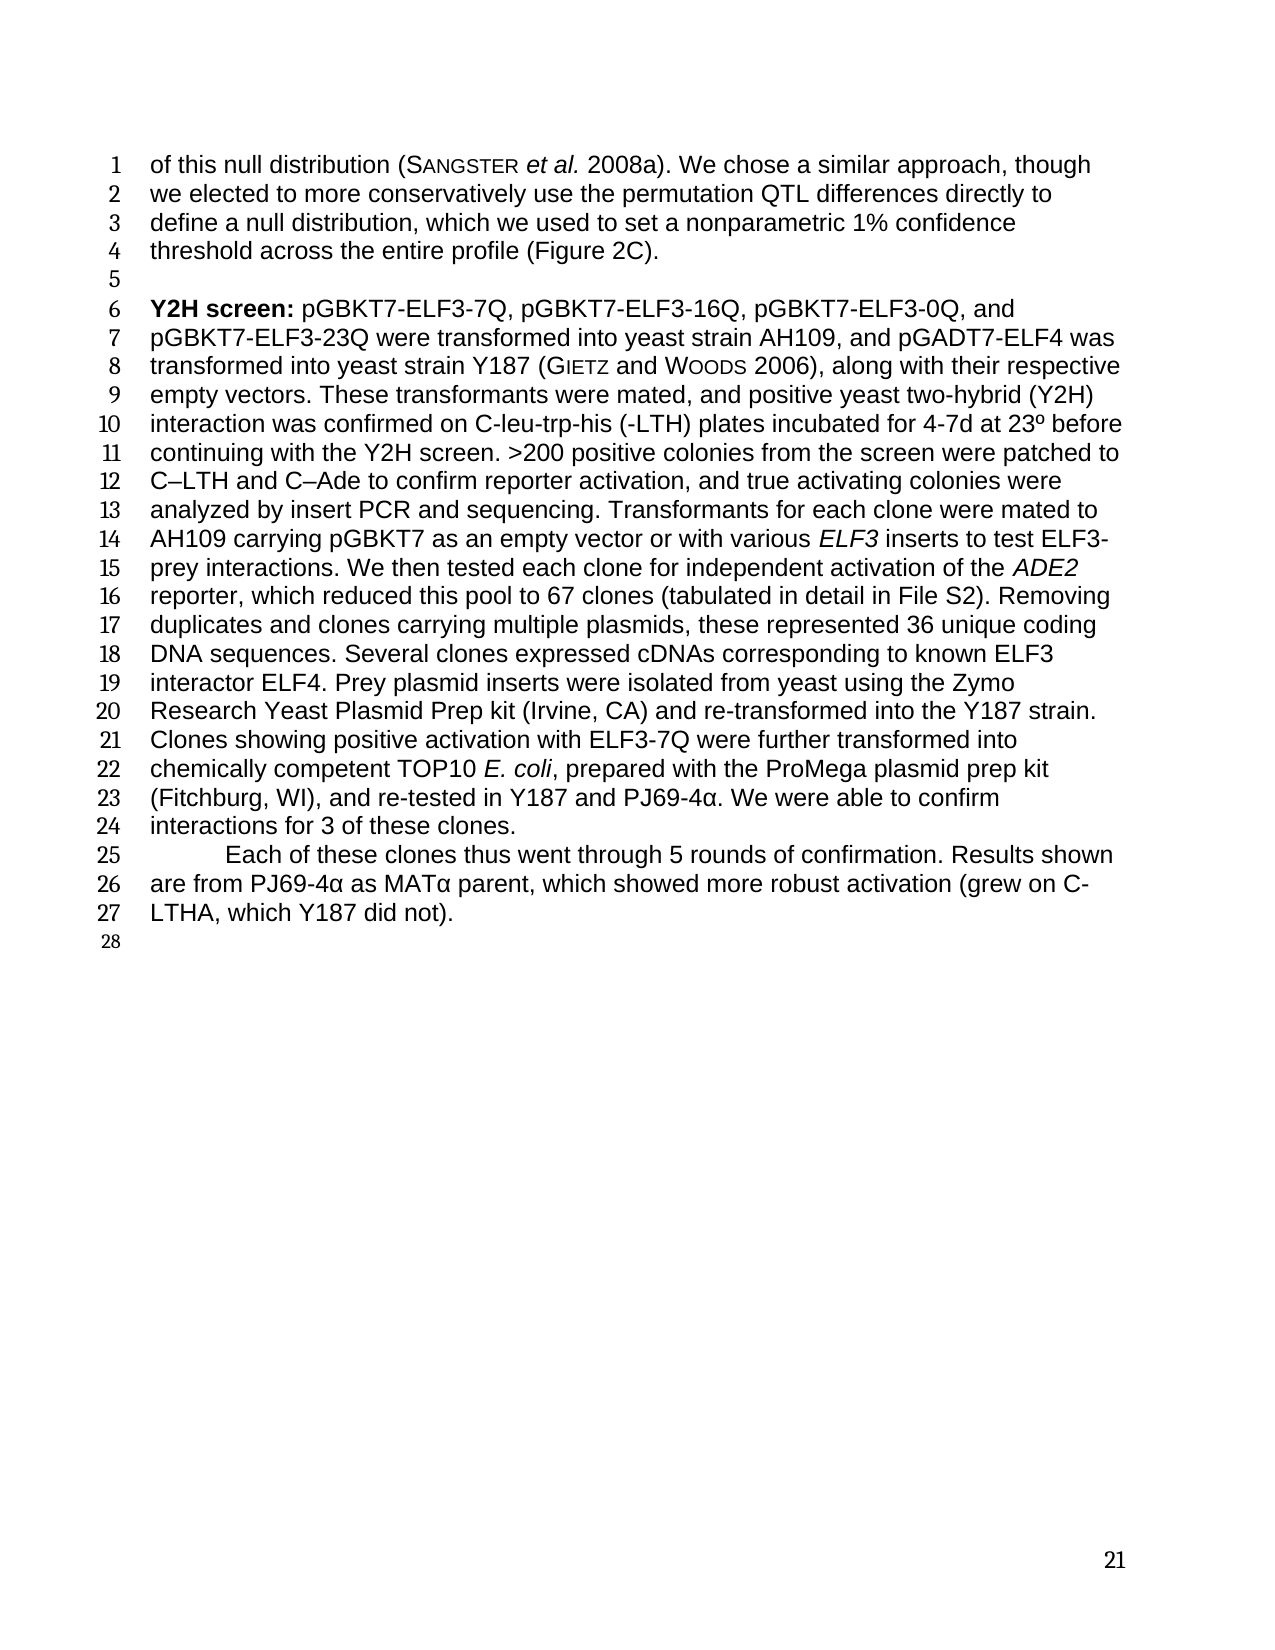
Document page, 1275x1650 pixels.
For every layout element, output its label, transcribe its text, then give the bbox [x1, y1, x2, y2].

text Each of these clones thus went through 5 rounds of confirmation. Results shown are from PJ69-4α as MATα parent, which showed more robust activation (grew on C-LTHA, which Y187 did not). [150, 840, 1125, 926]
text Y2H screen: pGBKT7-ELF3-7Q, pGBKT7-ELF3-16Q, pGBKT7-ELF3-0Q, and pGBKT7-ELF3-23Q were transformed into yeast strain AH109, and pGADT7-ELF4 was transformed into yeast strain Y187 (Gietz and Woods 2006), along with their respective empty vectors. These transformants were mated, and positive yeast two-hybrid (Y2H) interaction was confirmed on C-leu-trp-his (-LTH) plates incubated for 4-7d at 23º before continuing with the Y2H screen. >200 positive colonies from the screen were patched to C–LTH and C–Ade to confirm reporter activation, and true activating colonies were analyzed by insert PCR and sequencing. Transformants for each clone were mated to AH109 carrying pGBKT7 as an empty vector or with various ELF3 inserts to test ELF3-prey interactions. We then tested each clone for independent activation of the ADE2 reporter, which reduced this pool to 67 clones (tabulated in detail in File S2). Removing duplicates and clones carrying multiple plasmids, these represented 36 unique coding DNA sequences. Several clones expressed cDNAs corresponding to known ELF3 interactor ELF4. Prey plasmid inserts were isolated from yeast using the Zymo Research Yeast Plasmid Prep kit (Irvine, CA) and re-transformed into the Y187 strain. Clones showing positive activation with ELF3-7Q were further transformed into chemically competent TOP10 E. coli, prepared with the ProMega plasmid prep kit (Fitchburg, WI), and re-tested in Y187 and PJ69-4α. We were able to confirm interactions for 3 of these clones. [150, 294, 1125, 840]
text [150, 150, 1125, 265]
